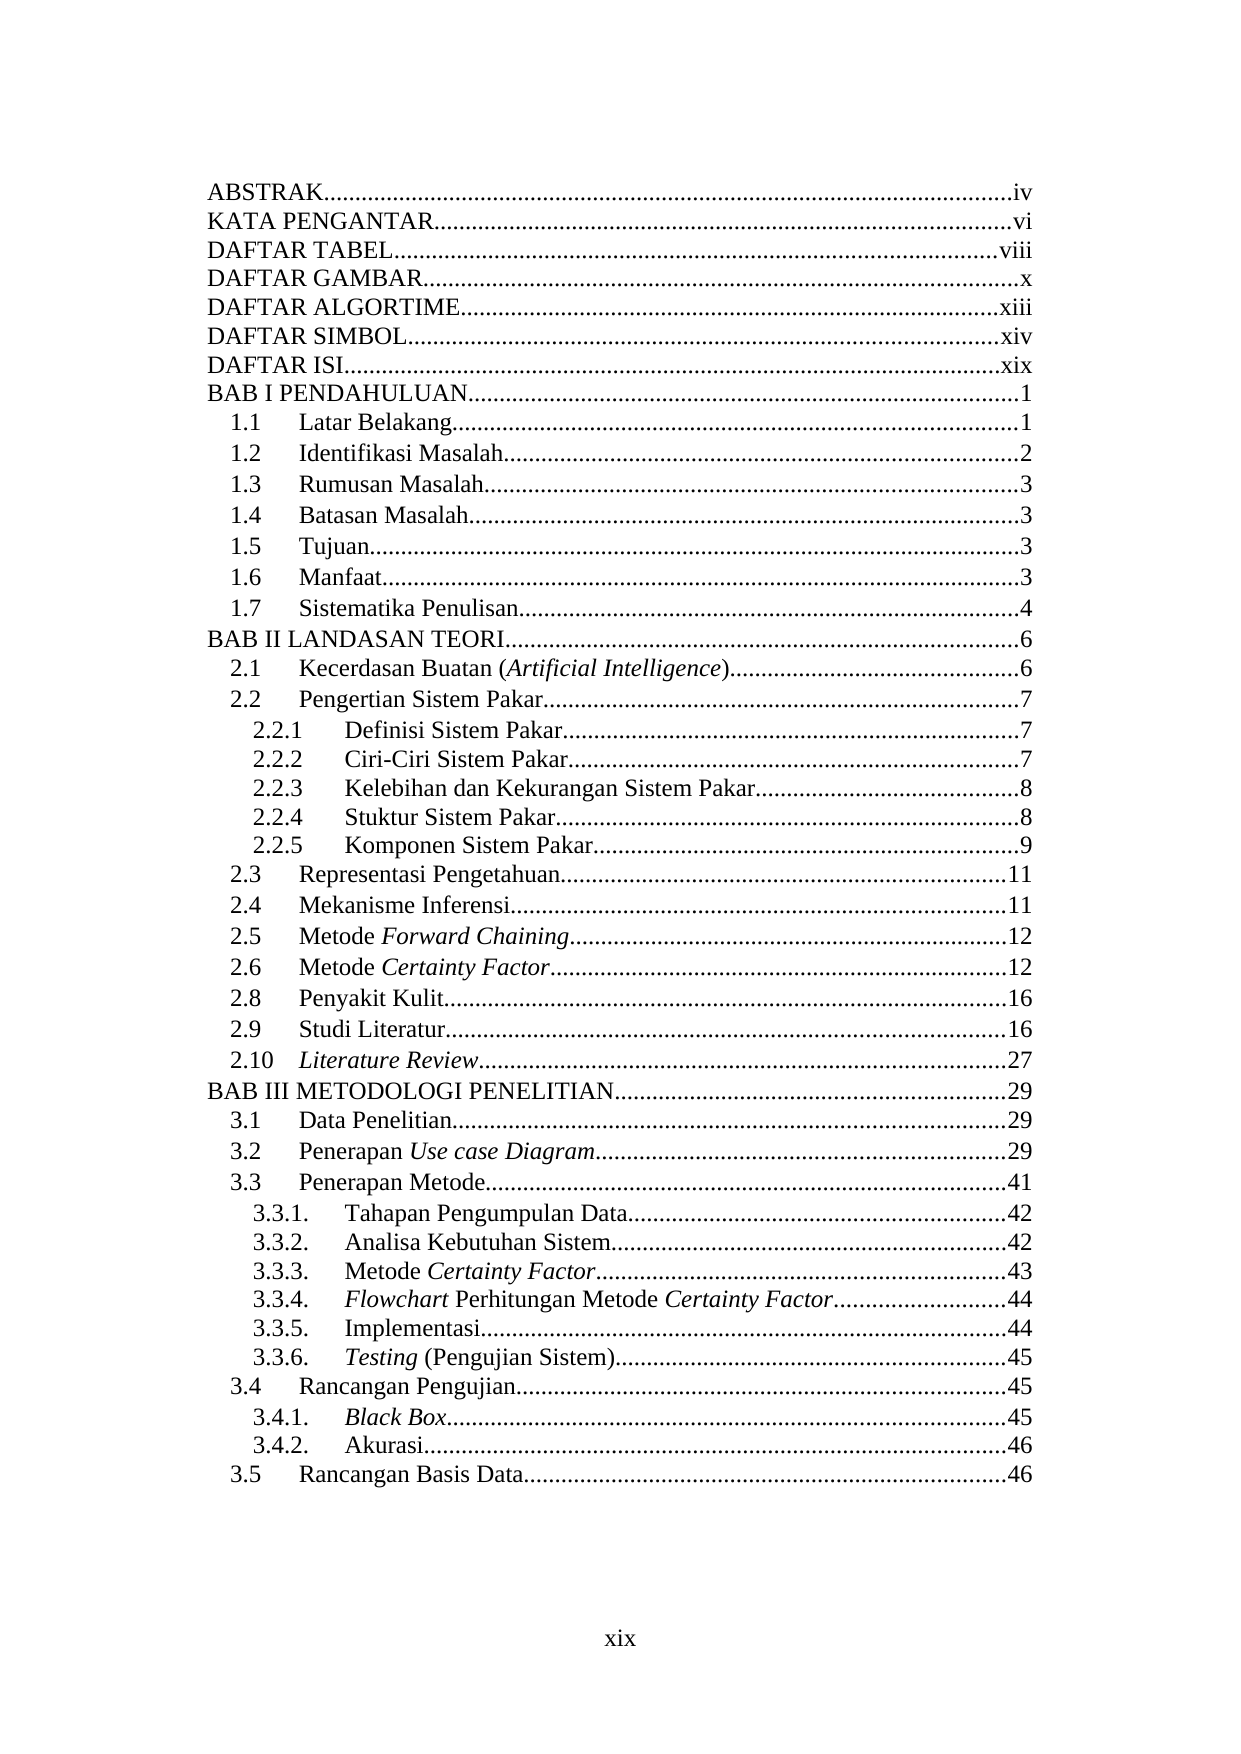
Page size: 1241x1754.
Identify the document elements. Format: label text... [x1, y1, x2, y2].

text DAFTAR GAMBAR x [207, 263, 1033, 292]
text 3.4.1. Black Box 45 [253, 1402, 1033, 1431]
text 1.1 Latar Belakang 1 [230, 407, 1033, 436]
text 2.2.1 Definisi Sistem Pakar 7 [253, 715, 1033, 744]
text 1.6 Manfaat 3 [230, 562, 1033, 591]
text 2.2 Pengertian Sistem Pakar 7 [230, 684, 1033, 713]
text 1.3 Rumusan Masalah 3 [230, 469, 1033, 498]
text 2.5 Metode Forward Chaining 12 [230, 921, 1033, 950]
text 3.4.2. Akurasi 46 [253, 1431, 1033, 1459]
text 1.4 Batasan Masalah 3 [230, 500, 1033, 529]
text 3.4 Rancangan Pengujian 45 [230, 1371, 1033, 1399]
text 3.3.5. Implementasi 44 [253, 1313, 1033, 1342]
text 2.6 Metode Certainty Factor 12 [230, 952, 1033, 981]
text 2.4 Mekanisme Inferensi 11 [230, 890, 1033, 919]
text BAB I PENDAHULUAN 1 [207, 378, 1033, 407]
text 1.5 Tujuan 3 [230, 531, 1033, 560]
text DAFTAR ISI xix [207, 350, 1033, 378]
text 3.1 Data Penelitian 29 [230, 1105, 1033, 1134]
text 2.2.5 Komponen Sistem Pakar 9 [253, 830, 1033, 859]
text 3.3.4. Flowchart Perhitungan Metode Certainty Factor 44 [253, 1284, 1033, 1313]
text 2.1 Kecerdasan Buatan (Artificial Intelligence) 6 [230, 653, 1033, 682]
text 3.3.3. Metode Certainty Factor 43 [253, 1256, 1033, 1284]
text 2.8 Penyakit Kulit 16 [230, 983, 1033, 1012]
text DAFTAR SIMBOL xiv [207, 321, 1033, 350]
text 1.7 Sistematika Penulisan 4 [230, 593, 1033, 622]
text 1.2 Identifikasi Masalah 2 [230, 438, 1033, 467]
text 2.2.4 Stuktur Sistem Pakar 8 [253, 802, 1033, 830]
text 3.2 Penerapan Use case Diagram 29 [230, 1136, 1033, 1165]
text BAB II LANDASAN TEORI 6 [207, 624, 1033, 653]
text 2.2.3 Kelebihan dan Kekurangan Sistem Pakar 8 [253, 773, 1033, 802]
text 2.3 Representasi Pengetahuan 11 [230, 859, 1033, 888]
text 3.3.2. Analisa Kebutuhan Sistem 42 [253, 1227, 1033, 1256]
text 3.3.6. Testing (Pengujian Sistem) 45 [253, 1342, 1033, 1371]
text 2.9 Studi Literatur 16 [230, 1014, 1033, 1043]
text ABSTRAK iv [207, 177, 1033, 206]
text 3.3 Penerapan Metode 41 [230, 1167, 1033, 1196]
text 2.2.2 Ciri-Ciri Sistem Pakar 7 [253, 744, 1033, 773]
text 3.5 Rancangan Basis Data 46 [230, 1459, 1033, 1488]
text DAFTAR ALGORTIME xiii [207, 292, 1033, 321]
text 3.3.1. Tahapan Pengumpulan Data 42 [253, 1198, 1033, 1227]
text KATA PENGANTAR vi [207, 206, 1033, 235]
text DAFTAR TABEL viii [207, 235, 1033, 263]
text BAB III METODOLOGI PENELITIAN 29 [207, 1076, 1033, 1105]
text 2.10 Literature Review 27 [230, 1045, 1033, 1074]
